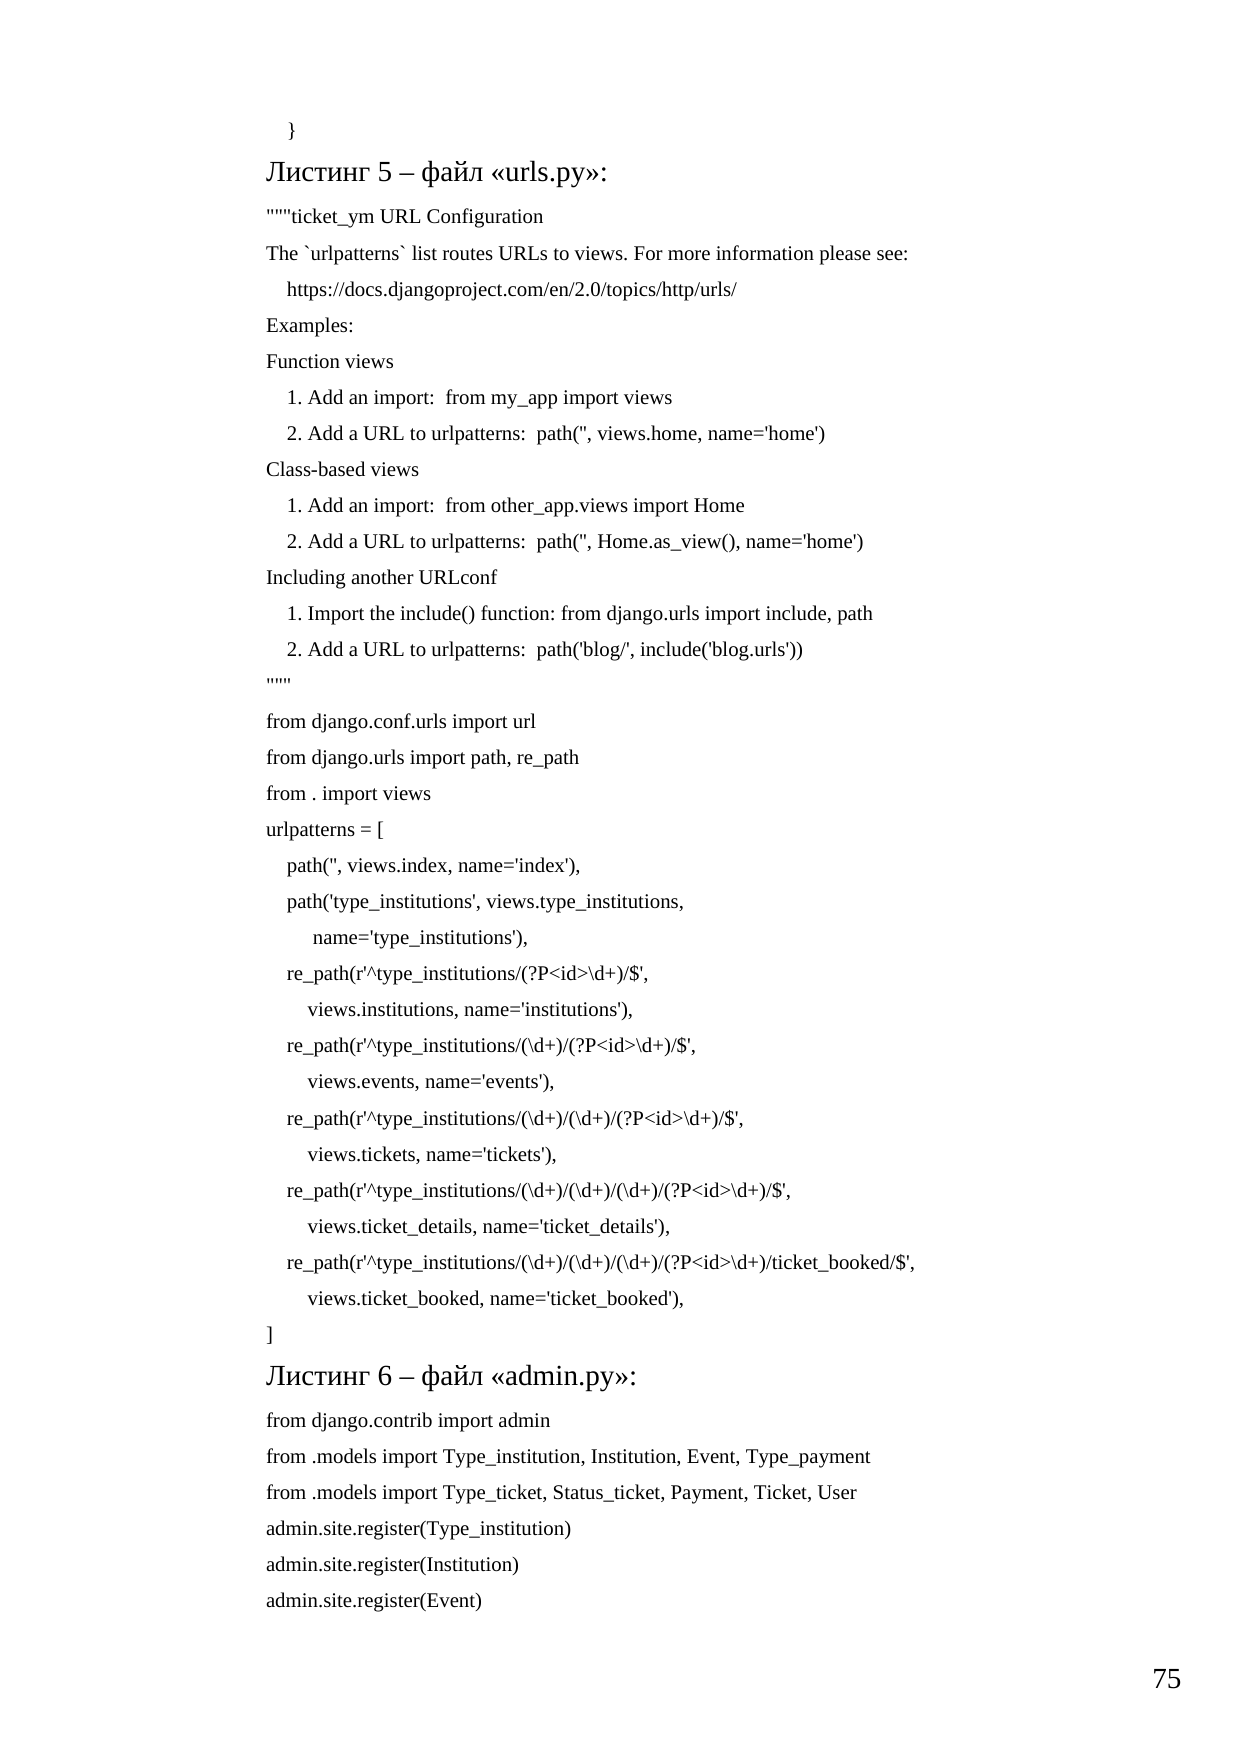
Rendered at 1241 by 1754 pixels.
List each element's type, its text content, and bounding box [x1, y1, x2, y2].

text views.ticket_details, name='ticket_details'), [177, 1214, 1181, 1238]
text path('', views.index, name='index'), [177, 853, 1181, 877]
text re_path(r'^type_institutions/(?P<id>\d+)/$', [177, 961, 1181, 985]
text urlpatterns = [ [177, 817, 1181, 841]
text } [177, 118, 1181, 142]
text 2. Add a URL to urlpatterns: path('', Home.as_view(), name='home') [177, 529, 1181, 553]
text re_path(r'^type_institutions/(\d+)/(\d+)/(?P<id>\d+)/$', [177, 1106, 1181, 1129]
text from .models import Type_ticket, Status_ticket, Payment, Ticket, User [177, 1480, 1181, 1504]
text """ticket_ym URL Configuration [177, 204, 1181, 228]
text Function views [177, 349, 1181, 373]
text admin.site.register(Event) [177, 1588, 1181, 1612]
text 1. Add an import: from my_app import views [177, 385, 1181, 409]
text Листинг 5 – файл «urls.py»: [177, 154, 1181, 188]
text 2. Add a URL to urlpatterns: path('blog/', include('blog.urls')) [177, 637, 1181, 661]
text from django.urls import path, re_path [177, 745, 1181, 769]
text name='type_institutions'), [177, 925, 1181, 949]
text re_path(r'^type_institutions/(\d+)/(?P<id>\d+)/$', [177, 1033, 1181, 1057]
text Examples: [177, 313, 1181, 337]
text from django.contrib import admin [177, 1408, 1181, 1432]
text admin.site.register(Institution) [177, 1552, 1181, 1576]
text from .models import Type_institution, Institution, Event, Type_payment [177, 1444, 1181, 1468]
text from django.conf.urls import url [177, 709, 1181, 733]
text Class-based views [177, 457, 1181, 481]
text """ [177, 673, 1181, 697]
text The `urlpatterns` list routes URLs to views. For more information please see: [177, 241, 1181, 264]
text ] [177, 1322, 1181, 1346]
text re_path(r'^type_institutions/(\d+)/(\d+)/(\d+)/(?P<id>\d+)/$', [177, 1178, 1181, 1202]
text Including another URLconf [177, 565, 1181, 589]
text re_path(r'^type_institutions/(\d+)/(\d+)/(\d+)/(?P<id>\d+)/ticket_booked/$', [177, 1250, 1181, 1274]
text https://docs.djangoproject.com/en/2.0/topics/http/urls/ [177, 277, 1181, 301]
text views.ticket_booked, name='ticket_booked'), [177, 1286, 1181, 1310]
text views.tickets, name='tickets'), [177, 1142, 1181, 1166]
text admin.site.register(Type_institution) [177, 1516, 1181, 1540]
text 1. Import the include() function: from django.urls import include, path [177, 601, 1181, 625]
text views.events, name='events'), [177, 1069, 1181, 1093]
text path('type_institutions', views.type_institutions, [177, 889, 1181, 913]
text 2. Add a URL to urlpatterns: path('', views.home, name='home') [177, 421, 1181, 445]
text from . import views [177, 781, 1181, 805]
text Листинг 6 – файл «admin.py»: [177, 1358, 1181, 1391]
text 1. Add an import: from other_app.views import Home [177, 493, 1181, 517]
text views.institutions, name='institutions'), [177, 997, 1181, 1021]
